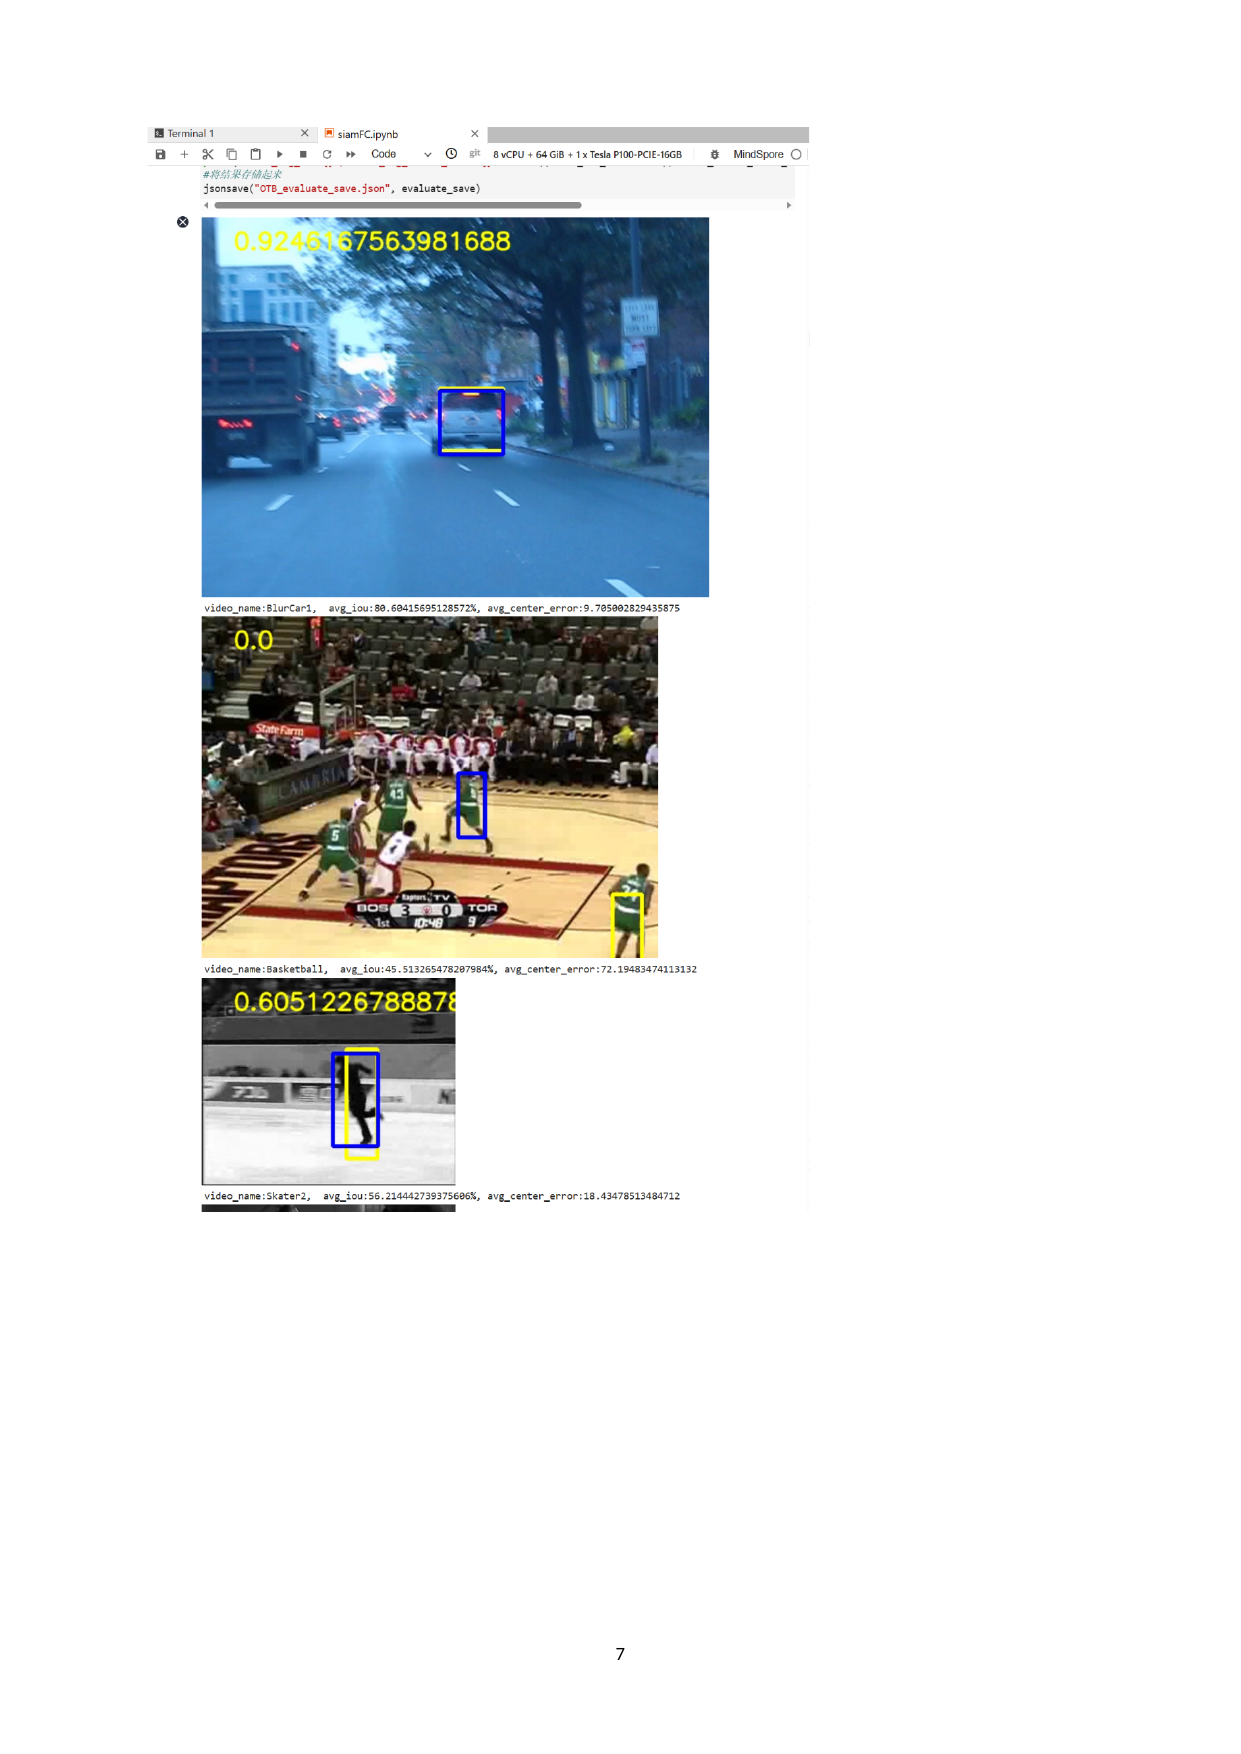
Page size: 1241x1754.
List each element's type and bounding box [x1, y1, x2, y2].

picture [147, 127, 810, 1212]
